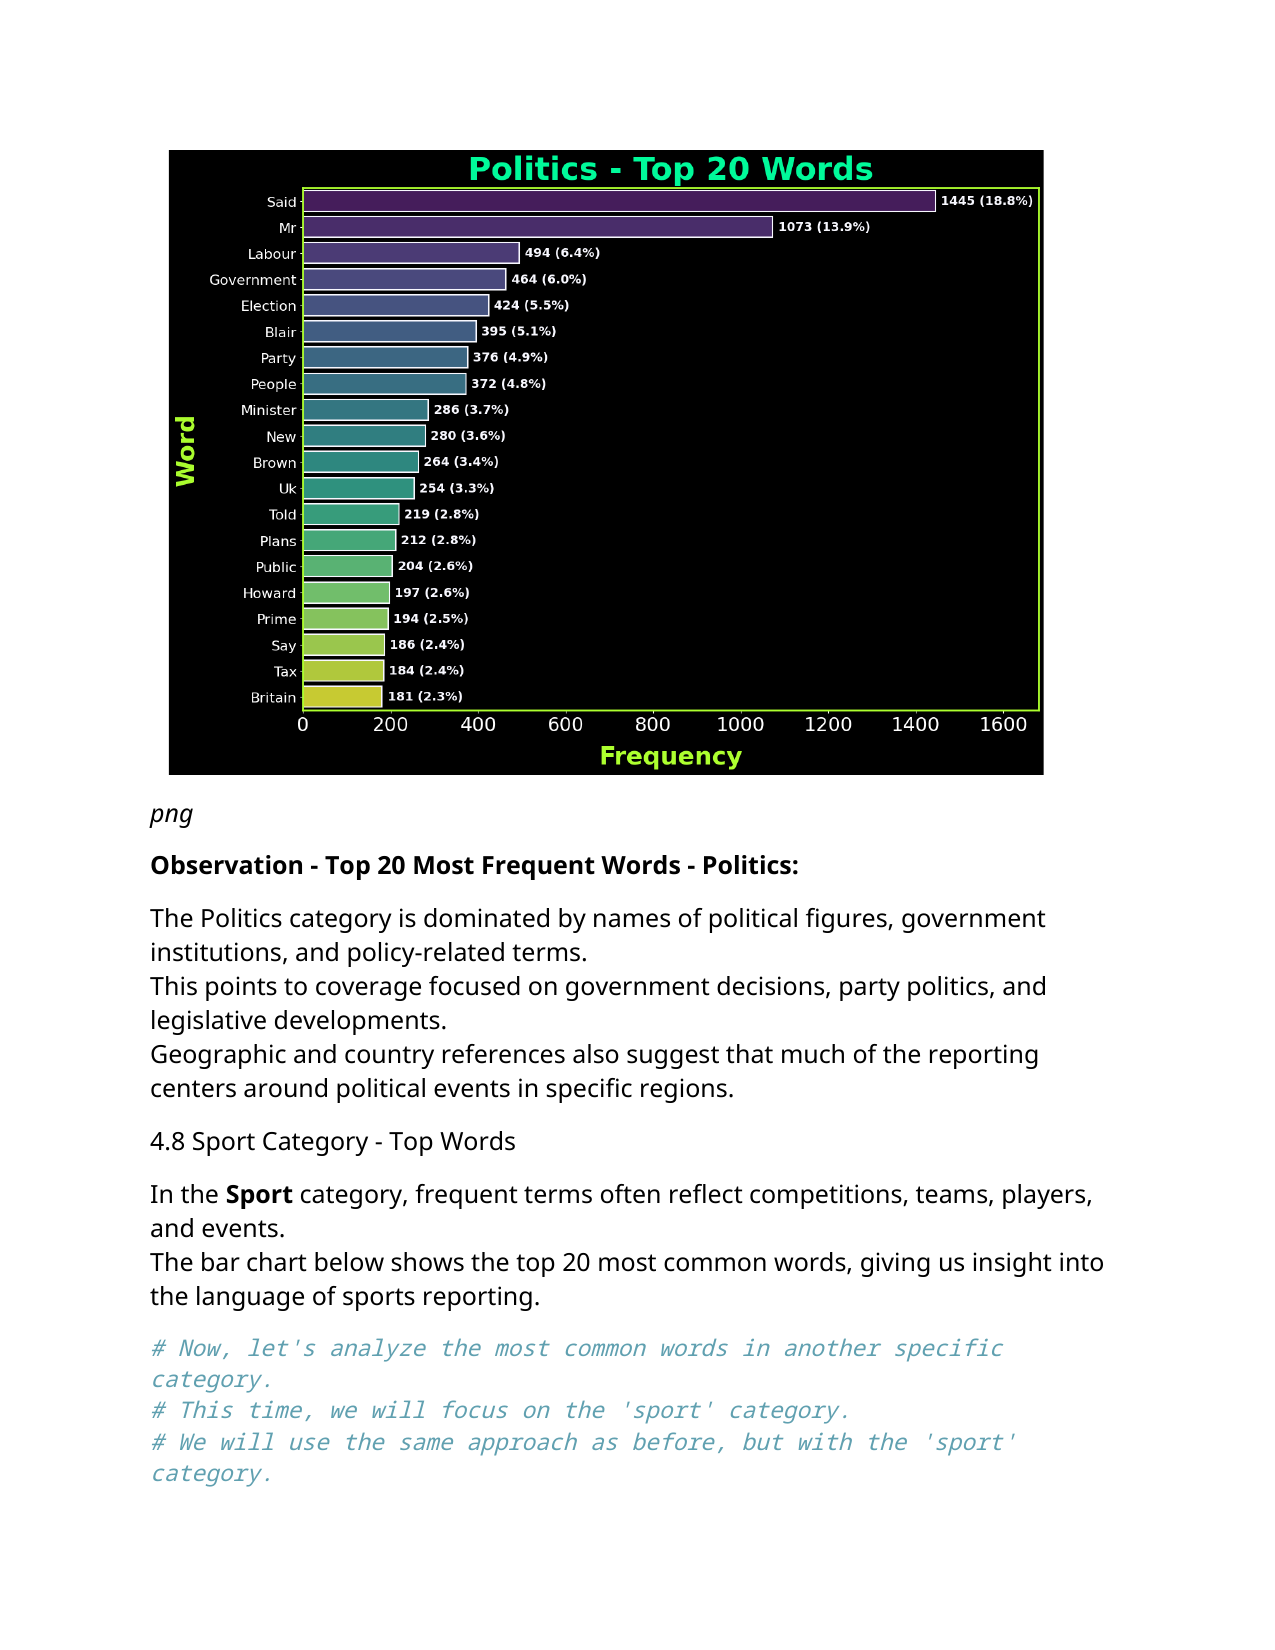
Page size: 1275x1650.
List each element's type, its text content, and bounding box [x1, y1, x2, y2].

text In the Sport category, frequent terms often reflect competitions, teams, players, and events. The bar chart below shows the top 20 most common words, giving us insight into the language of sports reporting. [150, 1177, 1125, 1313]
text 4.8 Sport Category - Top Words [150, 1124, 1125, 1158]
picture [168, 150, 1044, 775]
text The Politics category is dominated by names of political figures, government institutions, and policy-related terms. This points to coverage focused on government decisions, party politics, and legislative developments. Geographic and country references also suggest that much of the reporting centers around political events in specific regions. [150, 901, 1125, 1105]
text png [150, 795, 1125, 829]
text Observation - Top 20 Most Frequent Words - Politics: [150, 848, 1125, 882]
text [150, 1332, 1125, 1488]
